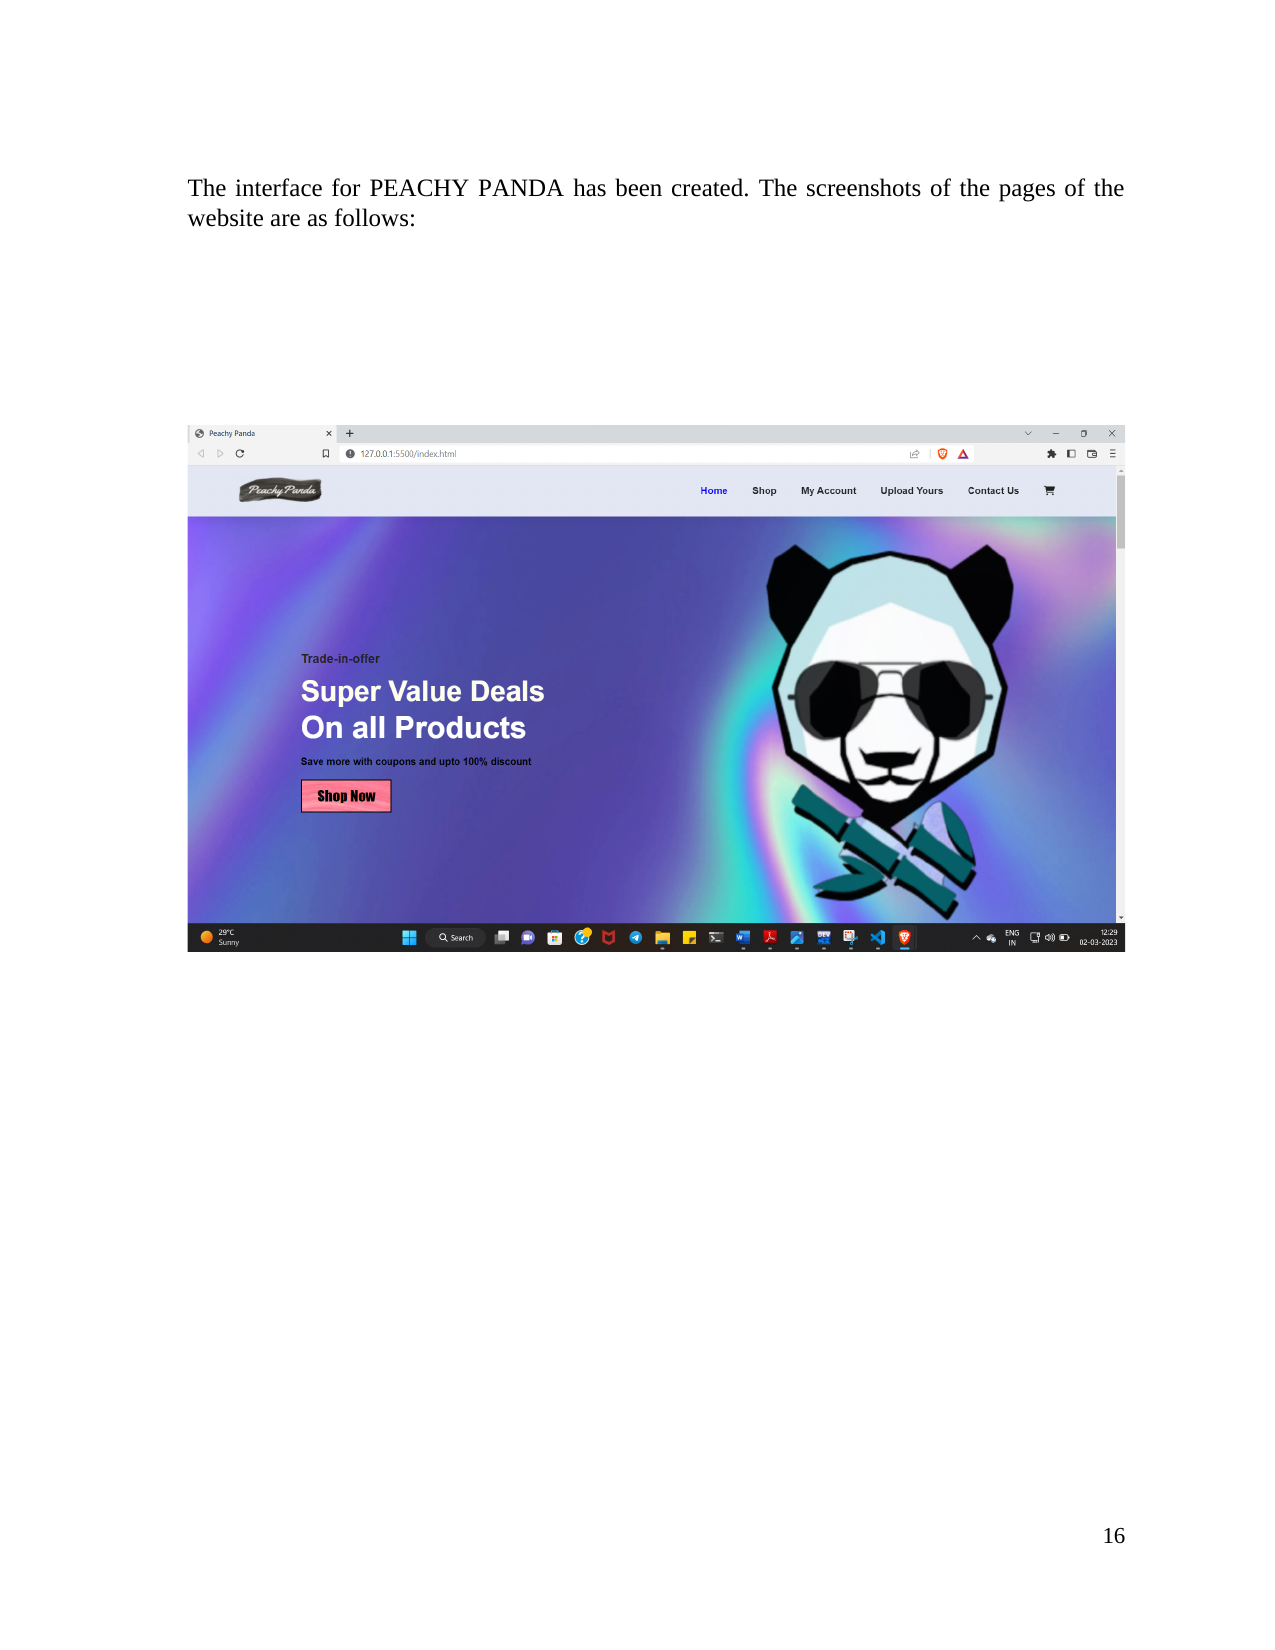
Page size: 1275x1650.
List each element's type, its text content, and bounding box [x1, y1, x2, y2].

text The interface for PEACHY PANDA has been created. The screenshots of the pages of the website are as follows: [187, 183, 1125, 232]
picture [187, 425, 1125, 952]
